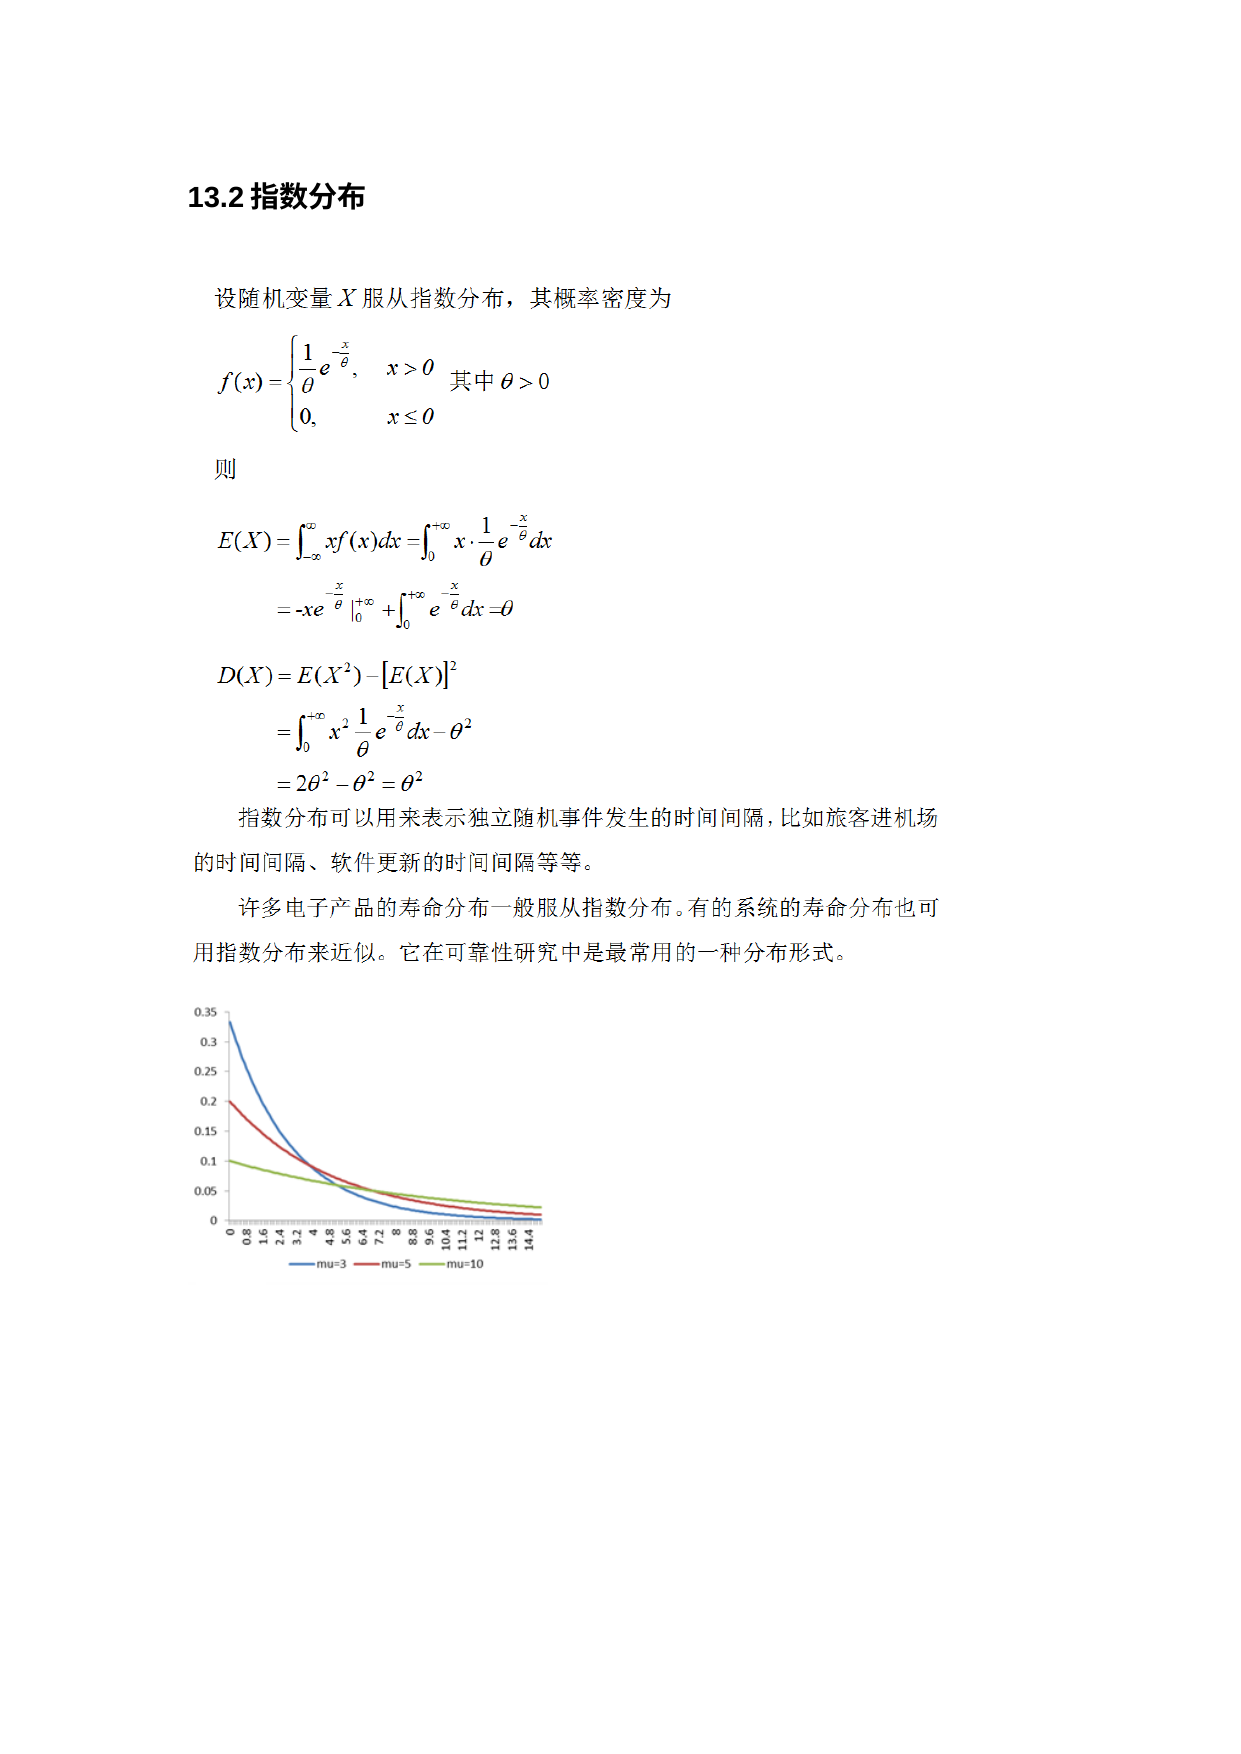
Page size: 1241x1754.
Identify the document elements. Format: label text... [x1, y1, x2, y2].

picture [187, 280, 686, 795]
subtitle 13.2指数分布 [187, 162, 1053, 227]
picture [187, 995, 582, 1317]
picture [187, 800, 946, 975]
